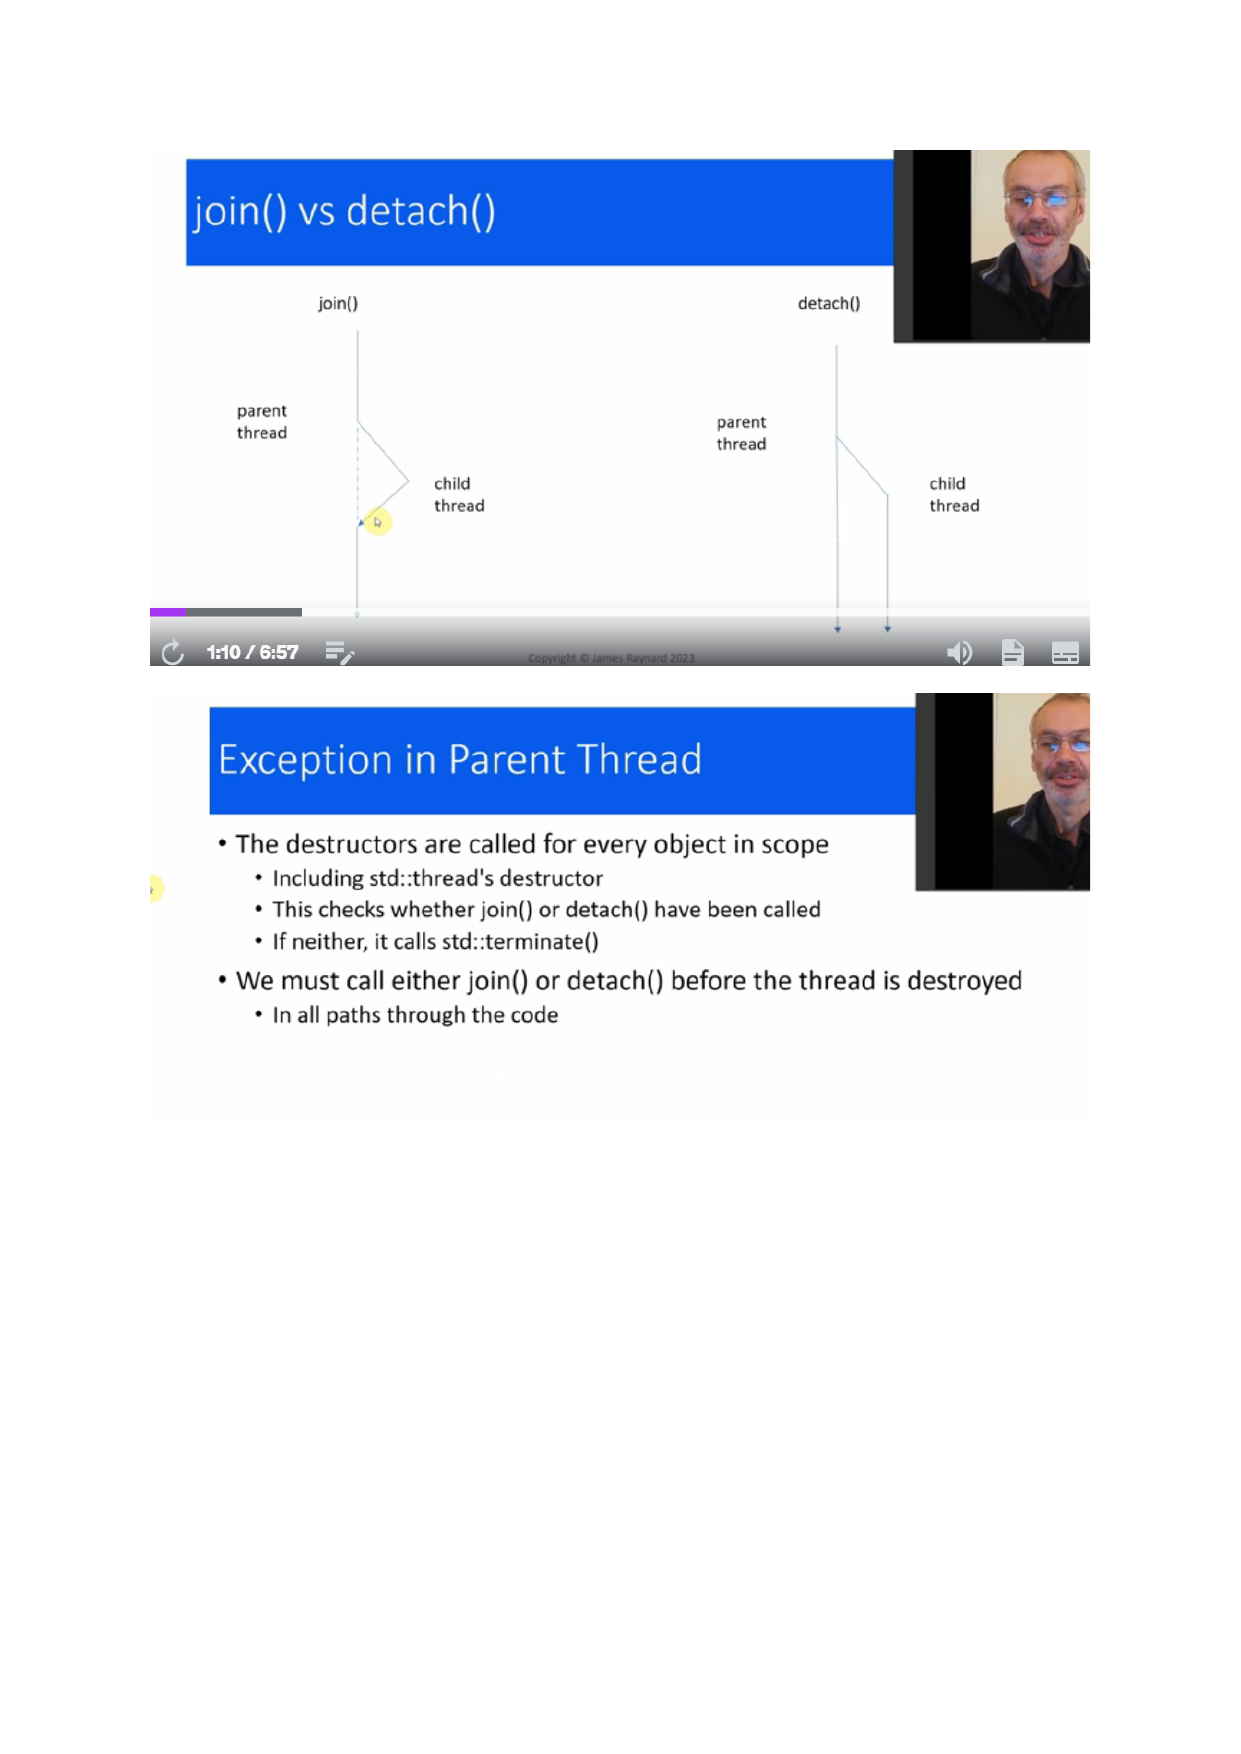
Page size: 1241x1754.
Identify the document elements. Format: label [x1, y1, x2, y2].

picture [150, 150, 1091, 666]
picture [150, 693, 1091, 1122]
